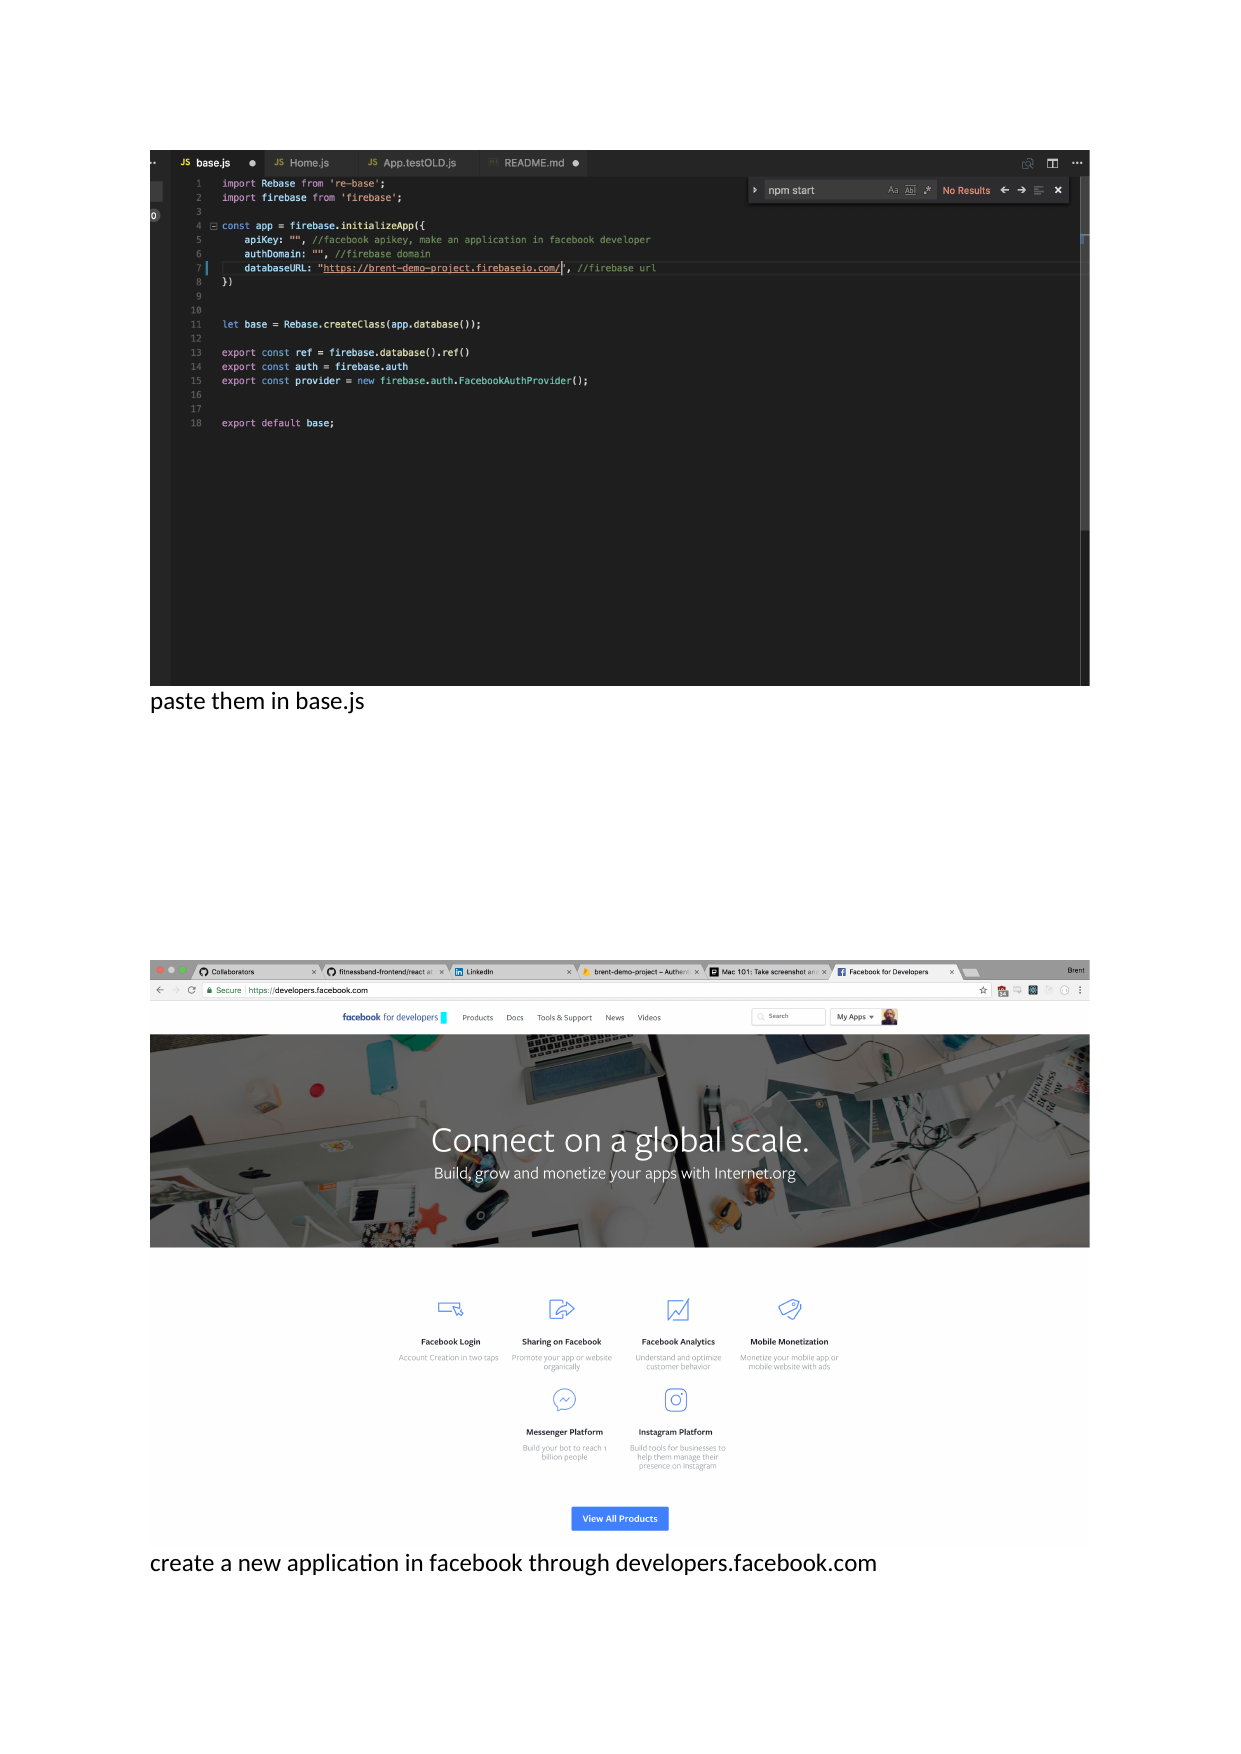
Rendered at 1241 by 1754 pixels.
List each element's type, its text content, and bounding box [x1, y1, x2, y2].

picture [150, 150, 1090, 686]
text create a new application in facebook through developers.facebook.com [150, 1548, 1090, 1578]
text paste them in base.js [150, 686, 1090, 716]
picture [150, 960, 1090, 1548]
